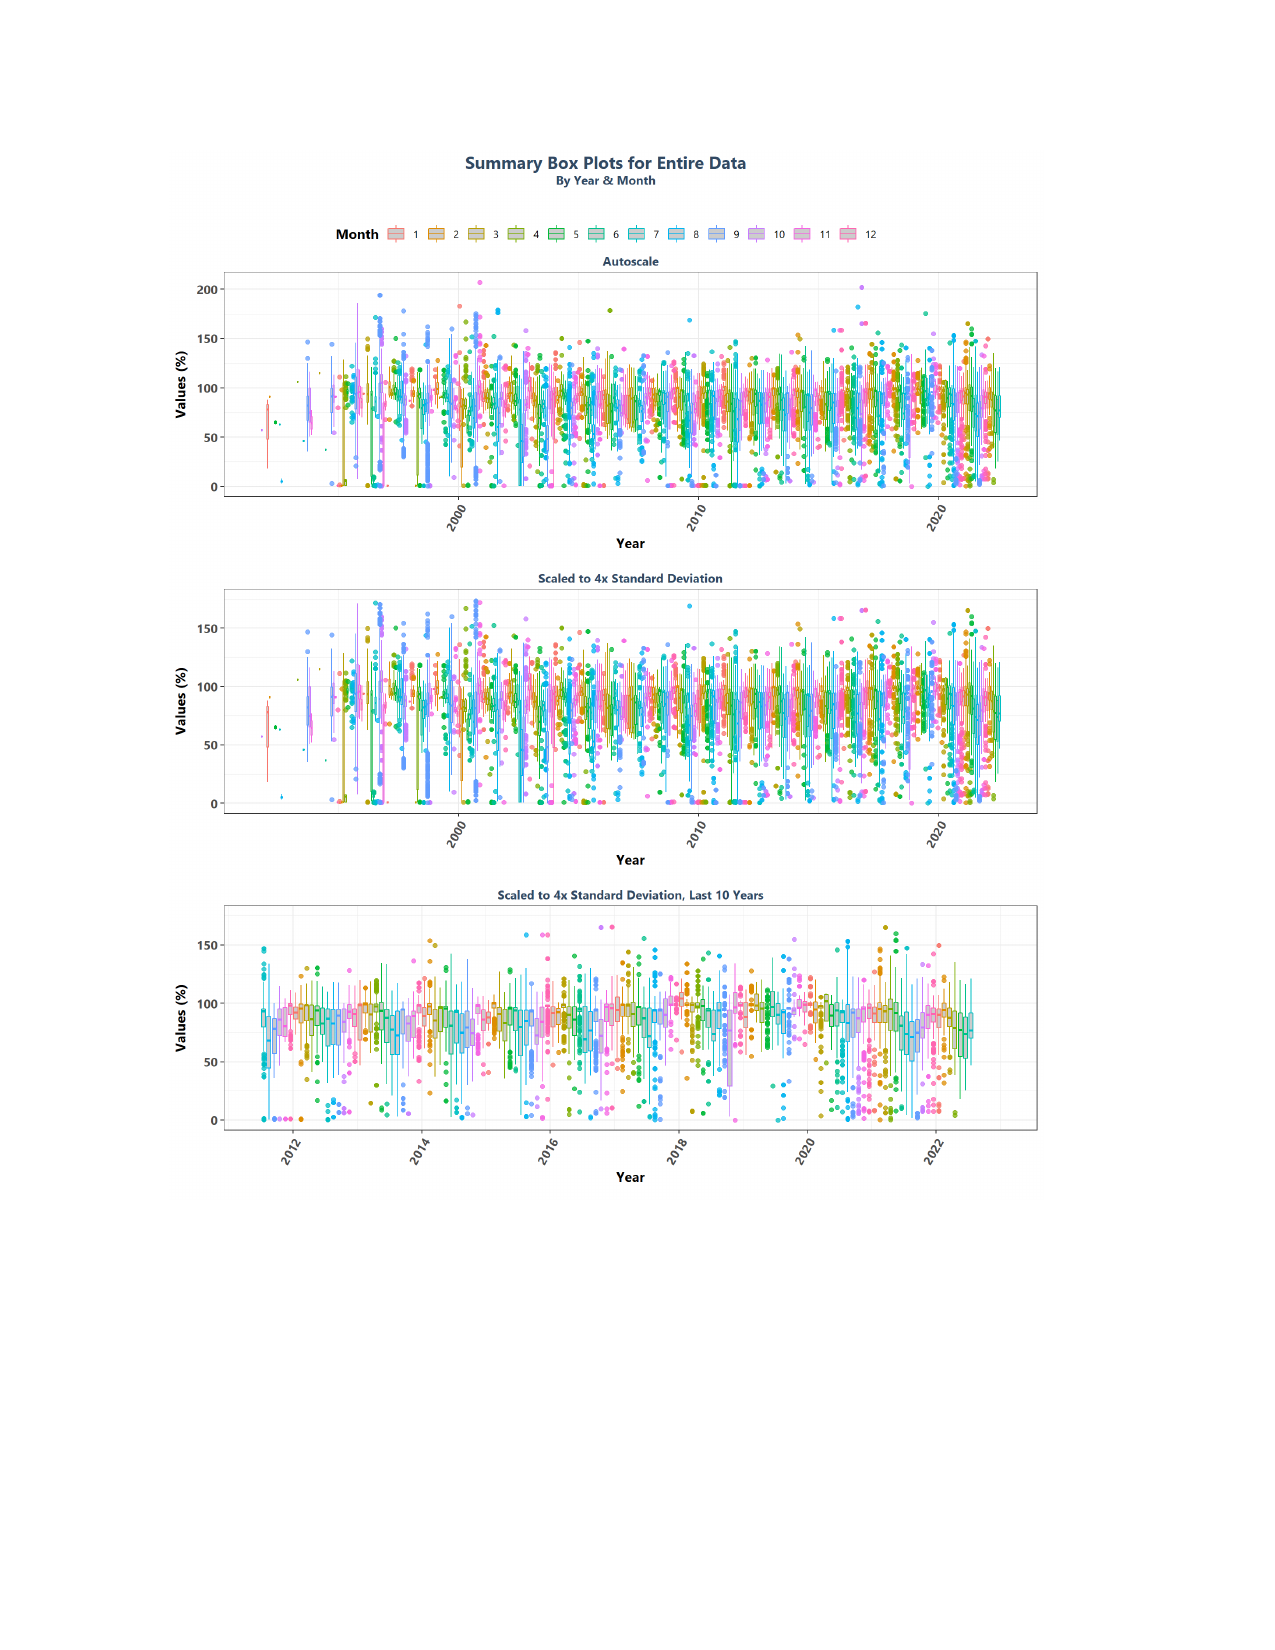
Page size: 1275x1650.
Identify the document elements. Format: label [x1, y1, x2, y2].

picture [168, 150, 1044, 1200]
